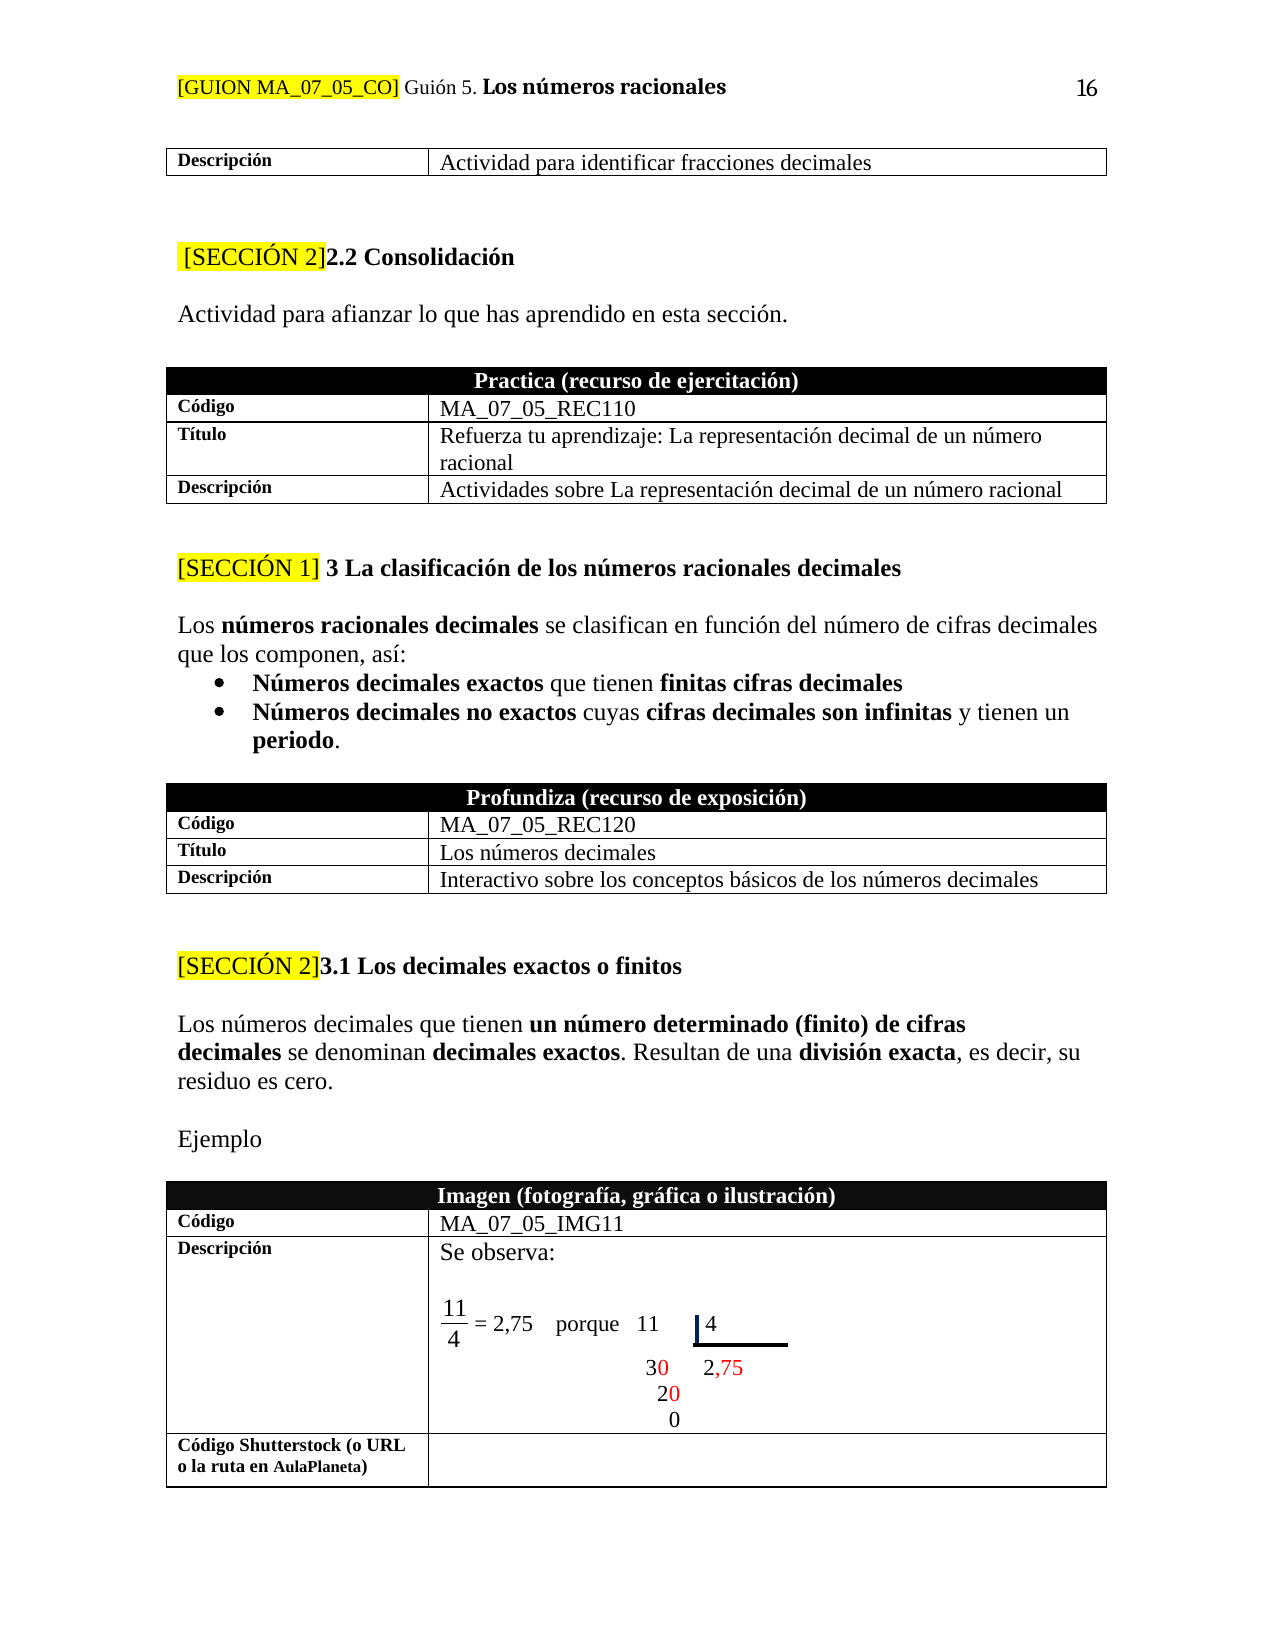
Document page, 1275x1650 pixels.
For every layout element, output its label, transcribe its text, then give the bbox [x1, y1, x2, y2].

table_cell Se observa: = 2,75 porque 11 4 30 2,75 20 0 [429, 1237, 1106, 1433]
text [SECCIÓN 2]2.2 Consolidación [326, 242, 1098, 271]
text Los números racionales decimales se clasifican en función del número de cifras decimales que los componen, así: [177, 611, 1098, 668]
text [SECCIÓN 1] 3 La clasificación de los números racionales decimales [319, 553, 1098, 582]
table_header Imagen (fotografía, gráfica o ilustración) [167, 1182, 1106, 1209]
table_cell Título [167, 839, 428, 865]
table_cell [429, 1434, 1106, 1486]
list Números decimales no exactos cuyas cifras decimales son infinitas y tienen un periodo. [215, 697, 1098, 754]
text Ejemplo [177, 1124, 1098, 1152]
table_cell Título [167, 423, 428, 475]
table_cell Interactivo sobre los conceptos básicos de los números decimales [429, 866, 1106, 893]
table_cell Descripción [167, 149, 428, 175]
table_cell Actividad para identificar fracciones decimales [429, 149, 1106, 175]
table_cell Actividades sobre La representación decimal de un número racional [429, 476, 1106, 502]
table_cell Descripción [167, 1237, 428, 1433]
list Números decimales exactos que tienen finitas cifras decimales [215, 668, 1098, 697]
table_header Practica (recurso de ejercitación) [167, 368, 1106, 394]
table_cell MA_07_05_IMG11 [429, 1210, 1106, 1236]
table_cell Código [167, 812, 428, 838]
table_cell Descripción [167, 476, 428, 502]
table_cell Los números decimales [429, 839, 1106, 865]
table_cell Descripción [167, 866, 428, 893]
text [SECCIÓN 2]3.1 Los decimales exactos o finitos [319, 951, 1098, 980]
table_cell Código [167, 1210, 428, 1236]
table_cell MA_07_05_REC110 [429, 395, 1106, 421]
table_cell MA_07_05_REC120 [429, 812, 1106, 838]
text Actividad para afianzar lo que has aprendido en esta sección. [177, 299, 1098, 328]
table_cell Código Shutterstock (o URL o la ruta en AulaPlaneta) [167, 1434, 428, 1486]
table_cell Código [167, 395, 428, 421]
text Los números decimales que tienen un número determinado (finito) de cifras decimales se denominan decimales exactos. Resultan de una división exacta, es decir, su residuo es cero. [177, 1009, 1098, 1095]
table_cell Refuerza tu aprendizaje: La representación decimal de un número racional [429, 423, 1106, 475]
table_header Profundiza (recurso de exposición) [167, 784, 1106, 811]
